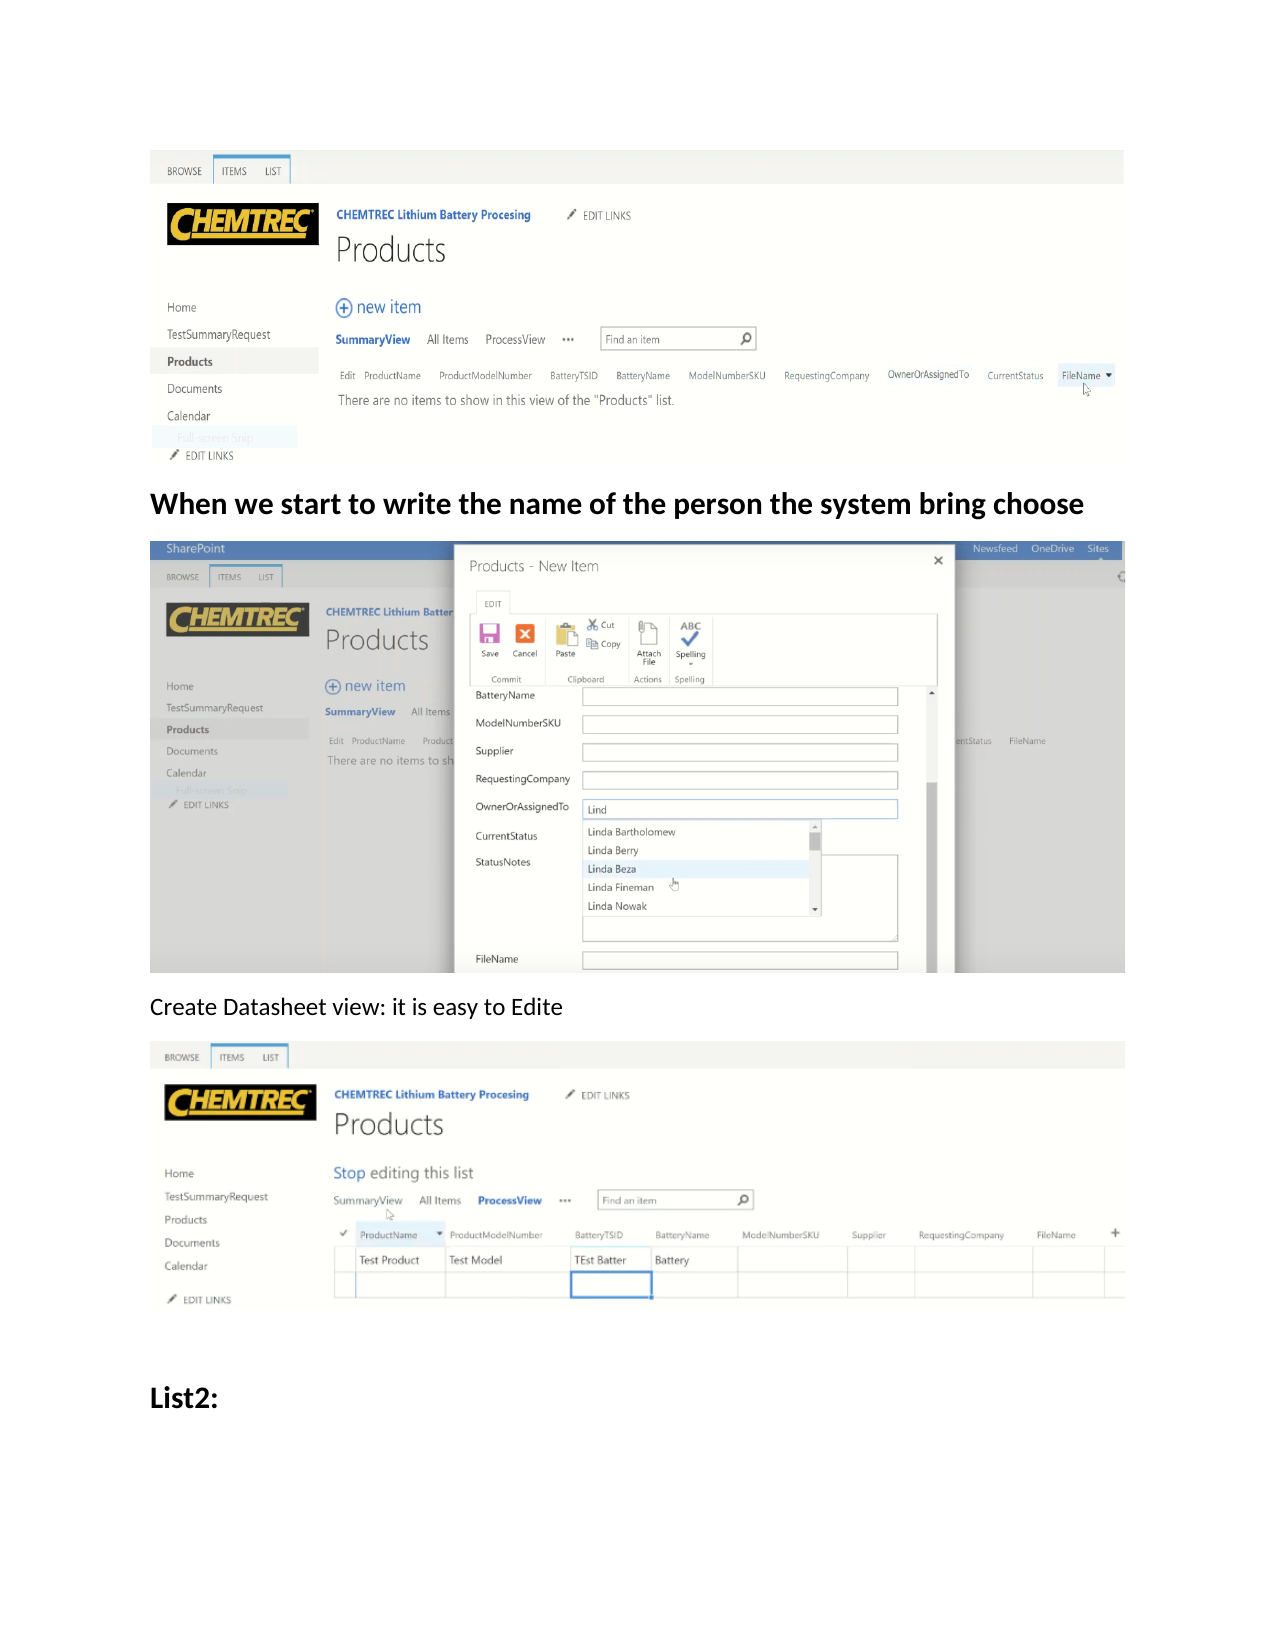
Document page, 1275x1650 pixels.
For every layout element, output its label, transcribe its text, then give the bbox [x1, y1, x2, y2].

picture [150, 1041, 1125, 1310]
text Create Datasheet view: it is easy to Edite [150, 991, 1125, 1022]
picture [150, 541, 1125, 973]
text When we start to write the name of the person the system bring choose [150, 484, 1125, 522]
text List2: [150, 1378, 1125, 1417]
picture [150, 150, 1124, 465]
